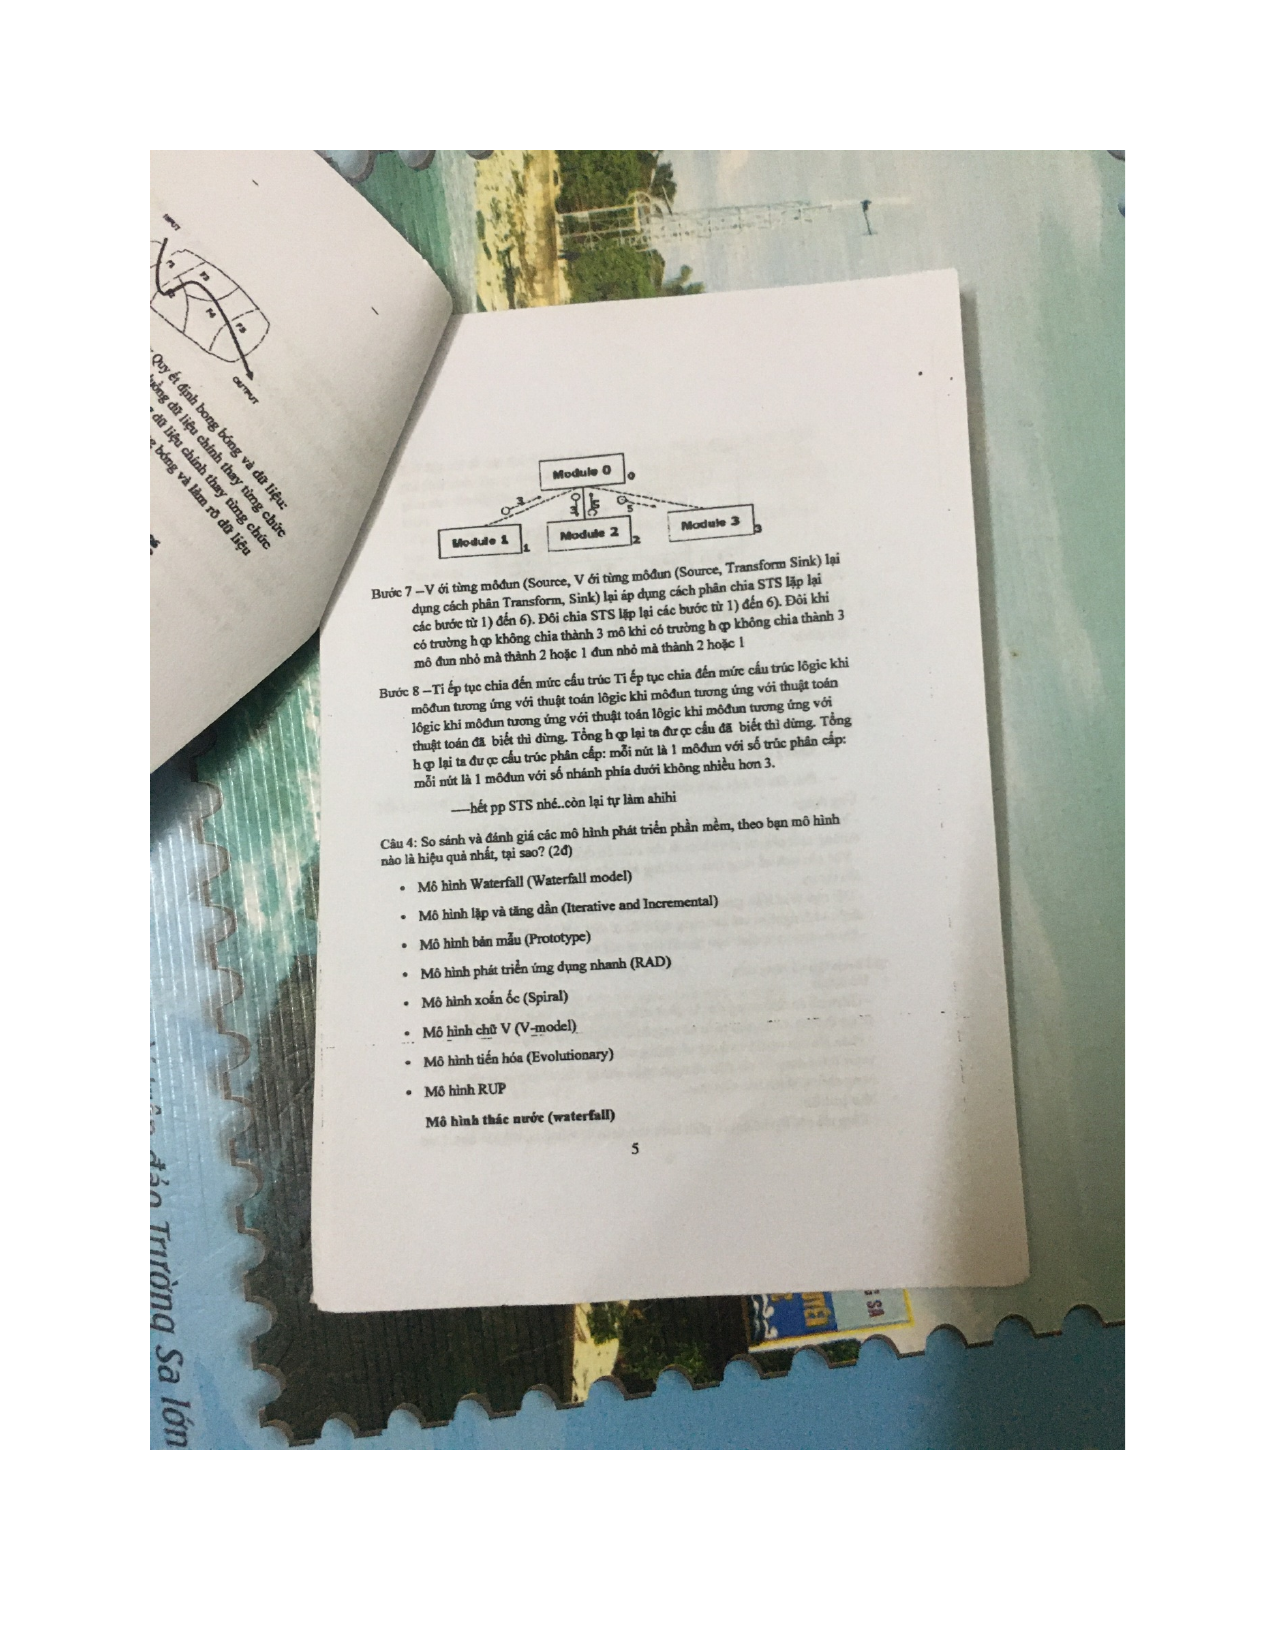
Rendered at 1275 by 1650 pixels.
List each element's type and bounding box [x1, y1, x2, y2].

picture [150, 150, 1125, 1450]
